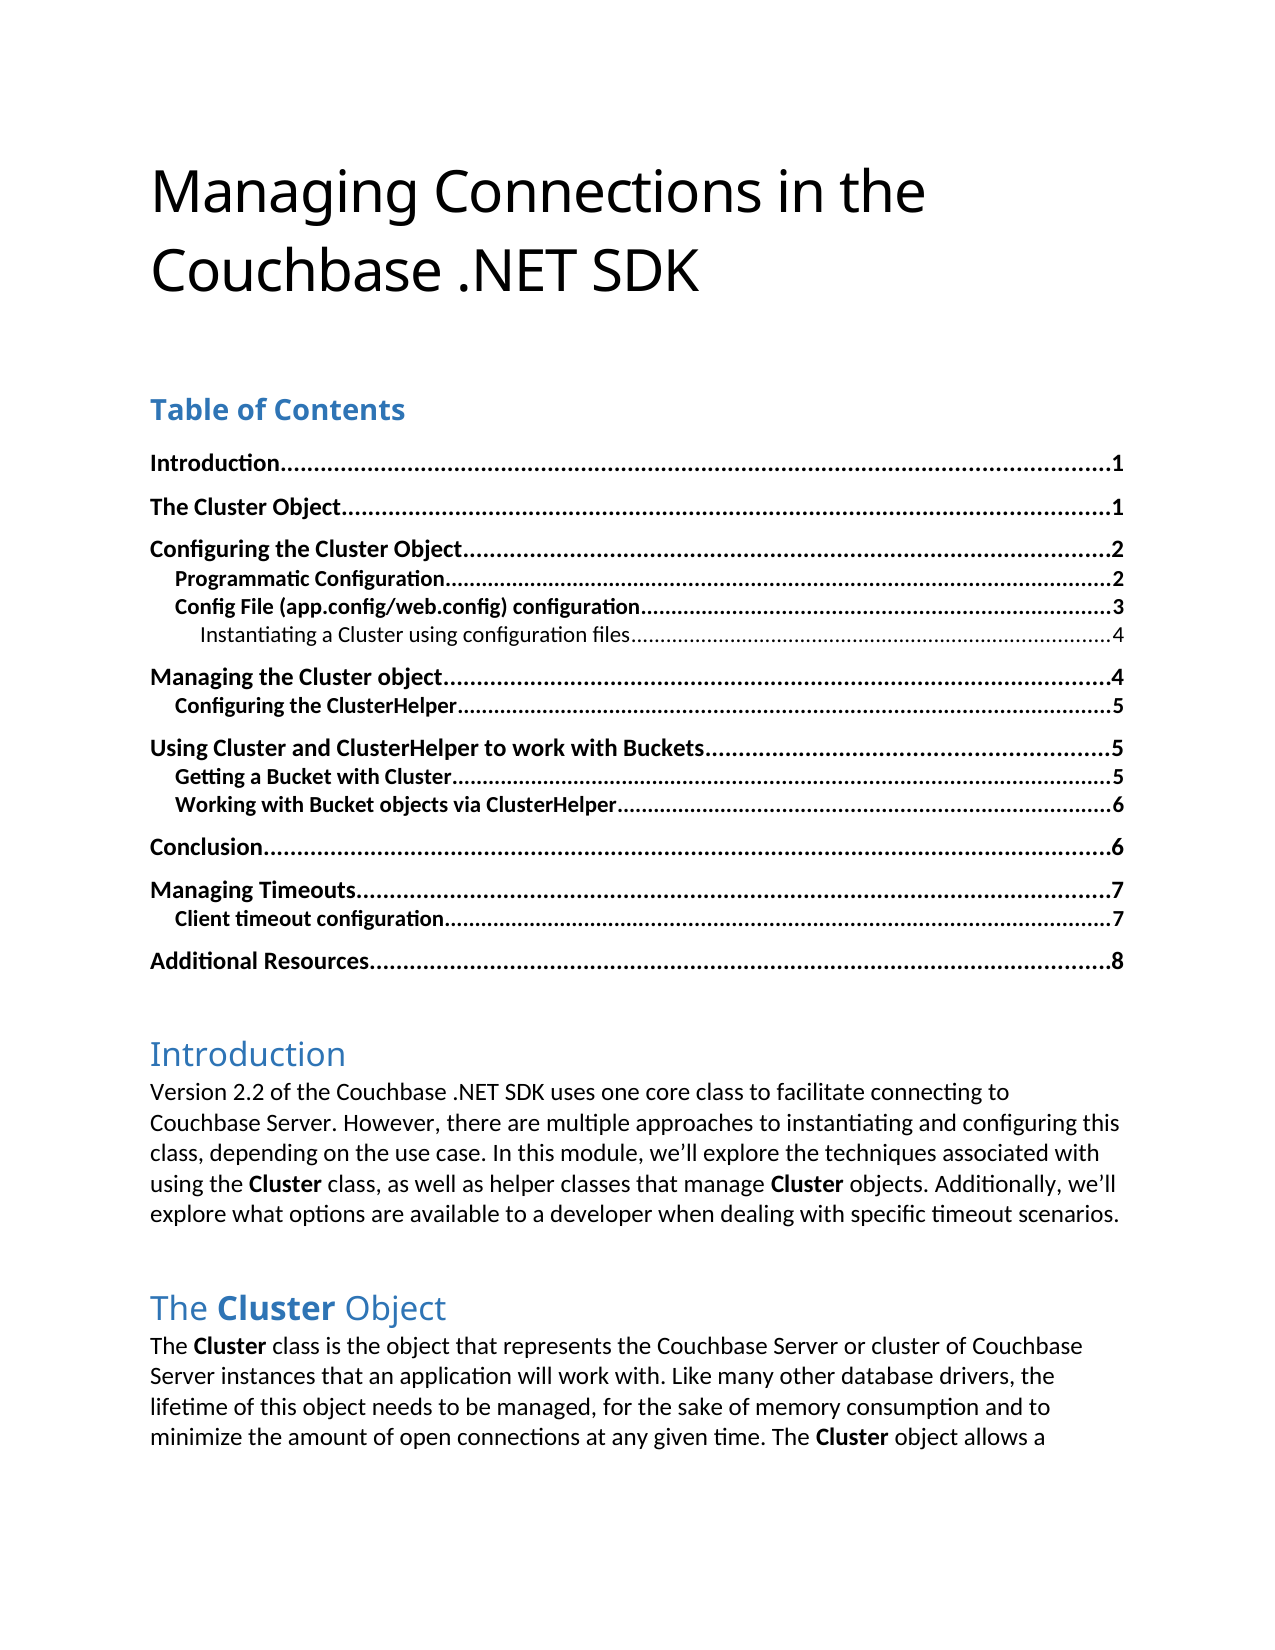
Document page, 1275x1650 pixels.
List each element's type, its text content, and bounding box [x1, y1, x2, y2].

subtitle Introduction [150, 1031, 1125, 1076]
text Version 2.2 of the Couchbase .NET SDK uses one core class to facilitate connecting to Couchbase Server. However, there are multiple approaches to instantiating and configuring this class, depending on the use case. In this module, we’ll explore the techniques associated with using the Cluster class, as well as helper classes that manage Cluster objects. Additionally, we’ll explore what options are available to a developer when dealing with specific timeout scenarios. [150, 1076, 1125, 1229]
title Managing Connections in the Couchbase .NET SDK [150, 150, 1125, 309]
subtitle The Cluster Object [150, 1284, 1125, 1330]
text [150, 1330, 1125, 1452]
